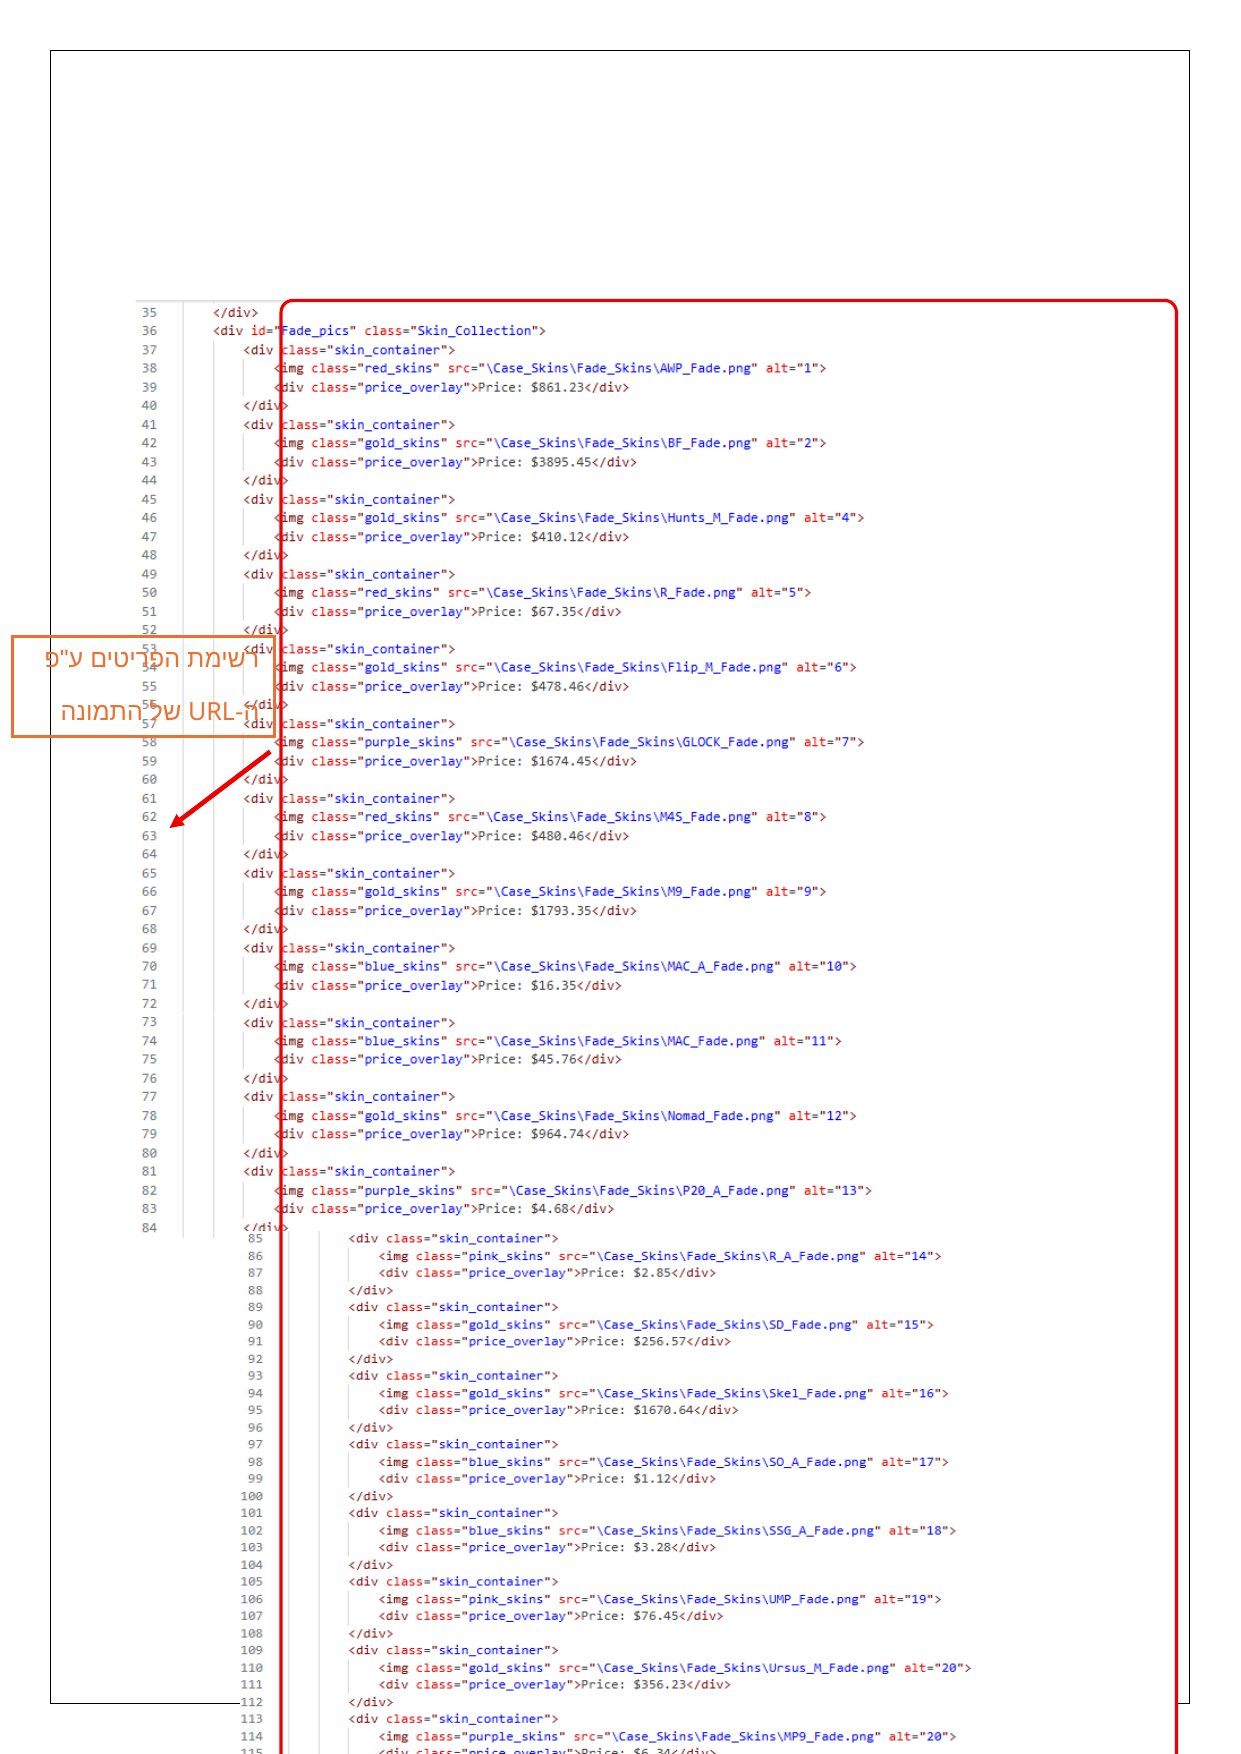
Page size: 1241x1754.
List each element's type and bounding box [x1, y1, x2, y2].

picture [135, 300, 285, 1754]
picture [135, 638, 273, 735]
picture [283, 302, 1174, 1754]
